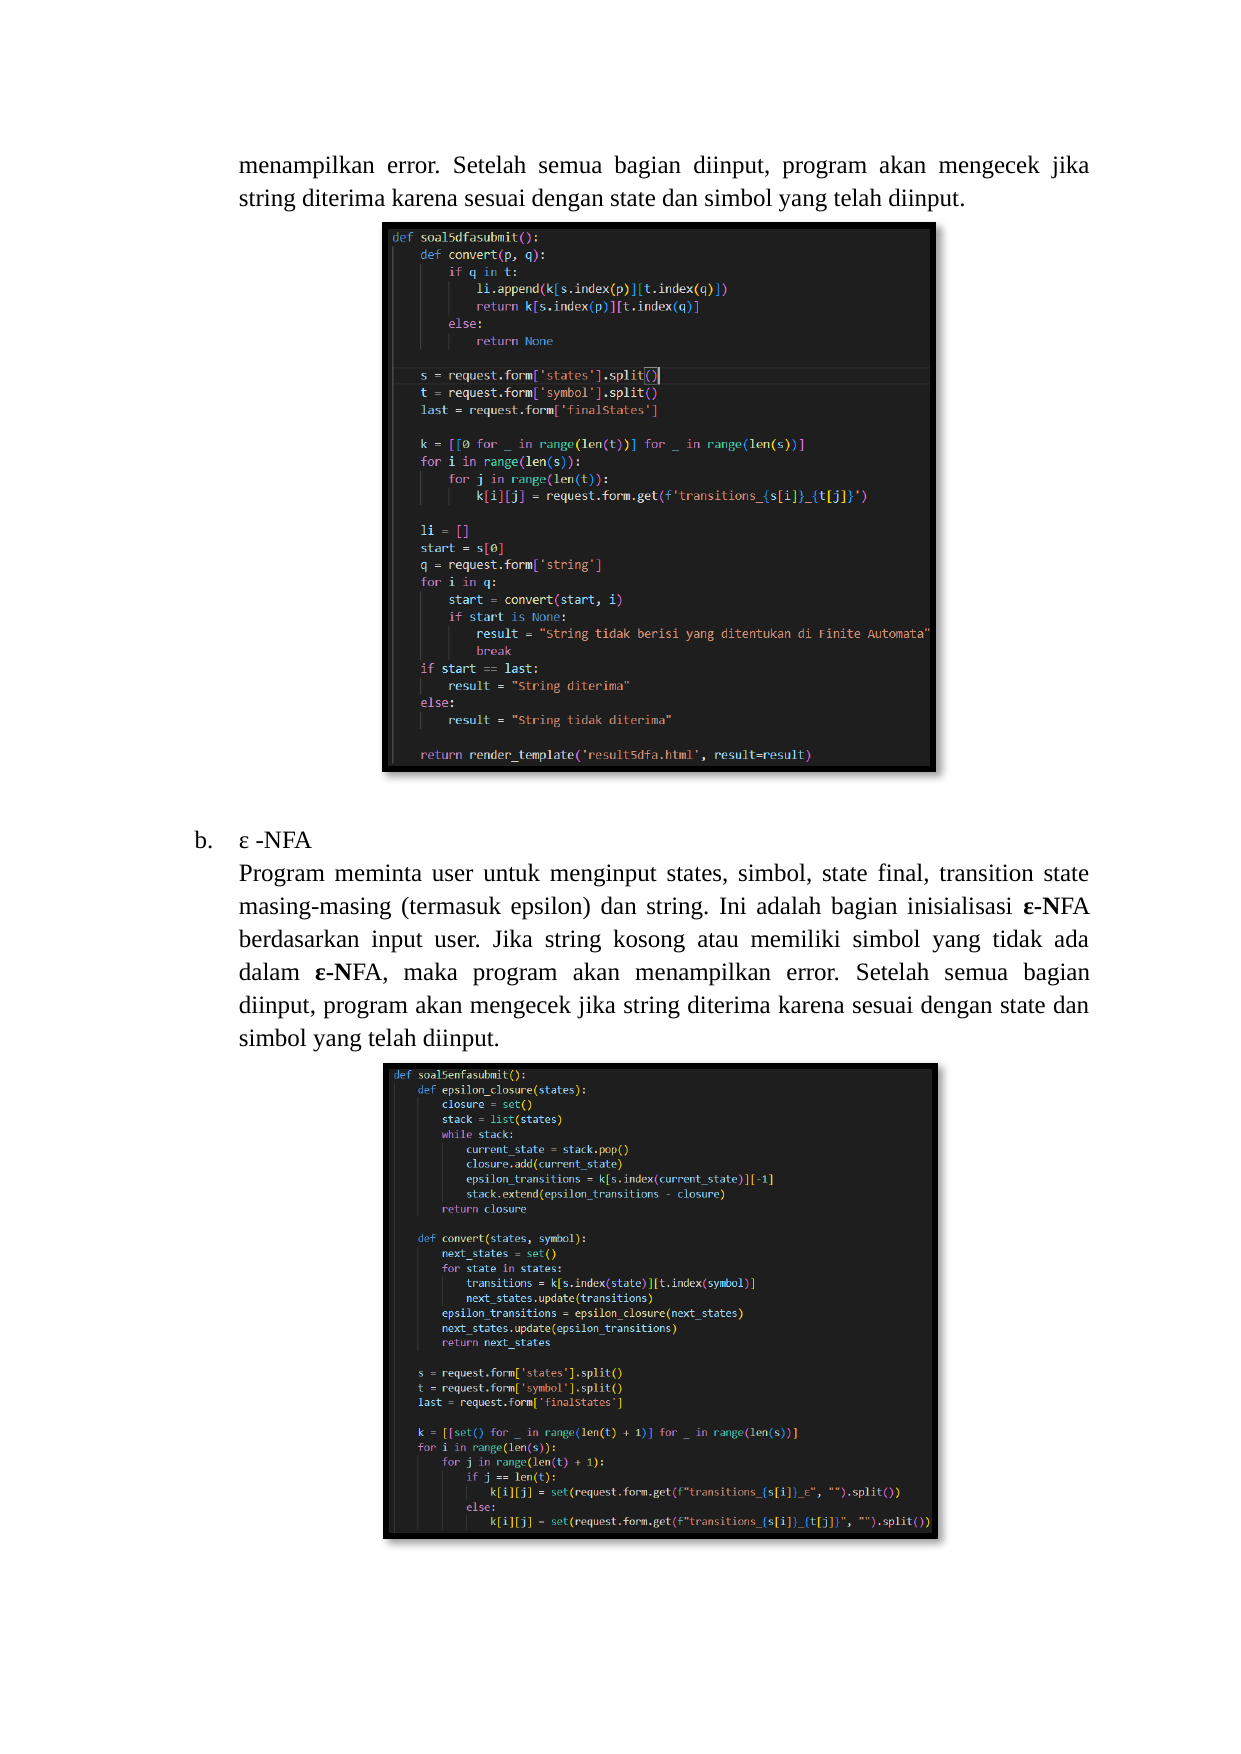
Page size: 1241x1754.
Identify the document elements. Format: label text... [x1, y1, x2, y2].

picture [389, 1069, 932, 1533]
list Program meminta user untuk menginput states, simbol, state final, transition state masing-masing (termasuk epsilon) dan string. Ini adalah bagian inisialisasi ε-NFA berdasarkan input user. Jika string kosong atau memiliki simbol yang tidak ada dalam ε-NFA, maka program akan menampilkan error. Setelah semua bagian diinput, program akan mengecek jika string diterima karena sesuai dengan state dan simbol yang telah diinput. [239, 858, 1090, 1052]
list ε -NFA [194, 825, 1090, 854]
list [239, 150, 1090, 212]
picture [388, 229, 930, 766]
